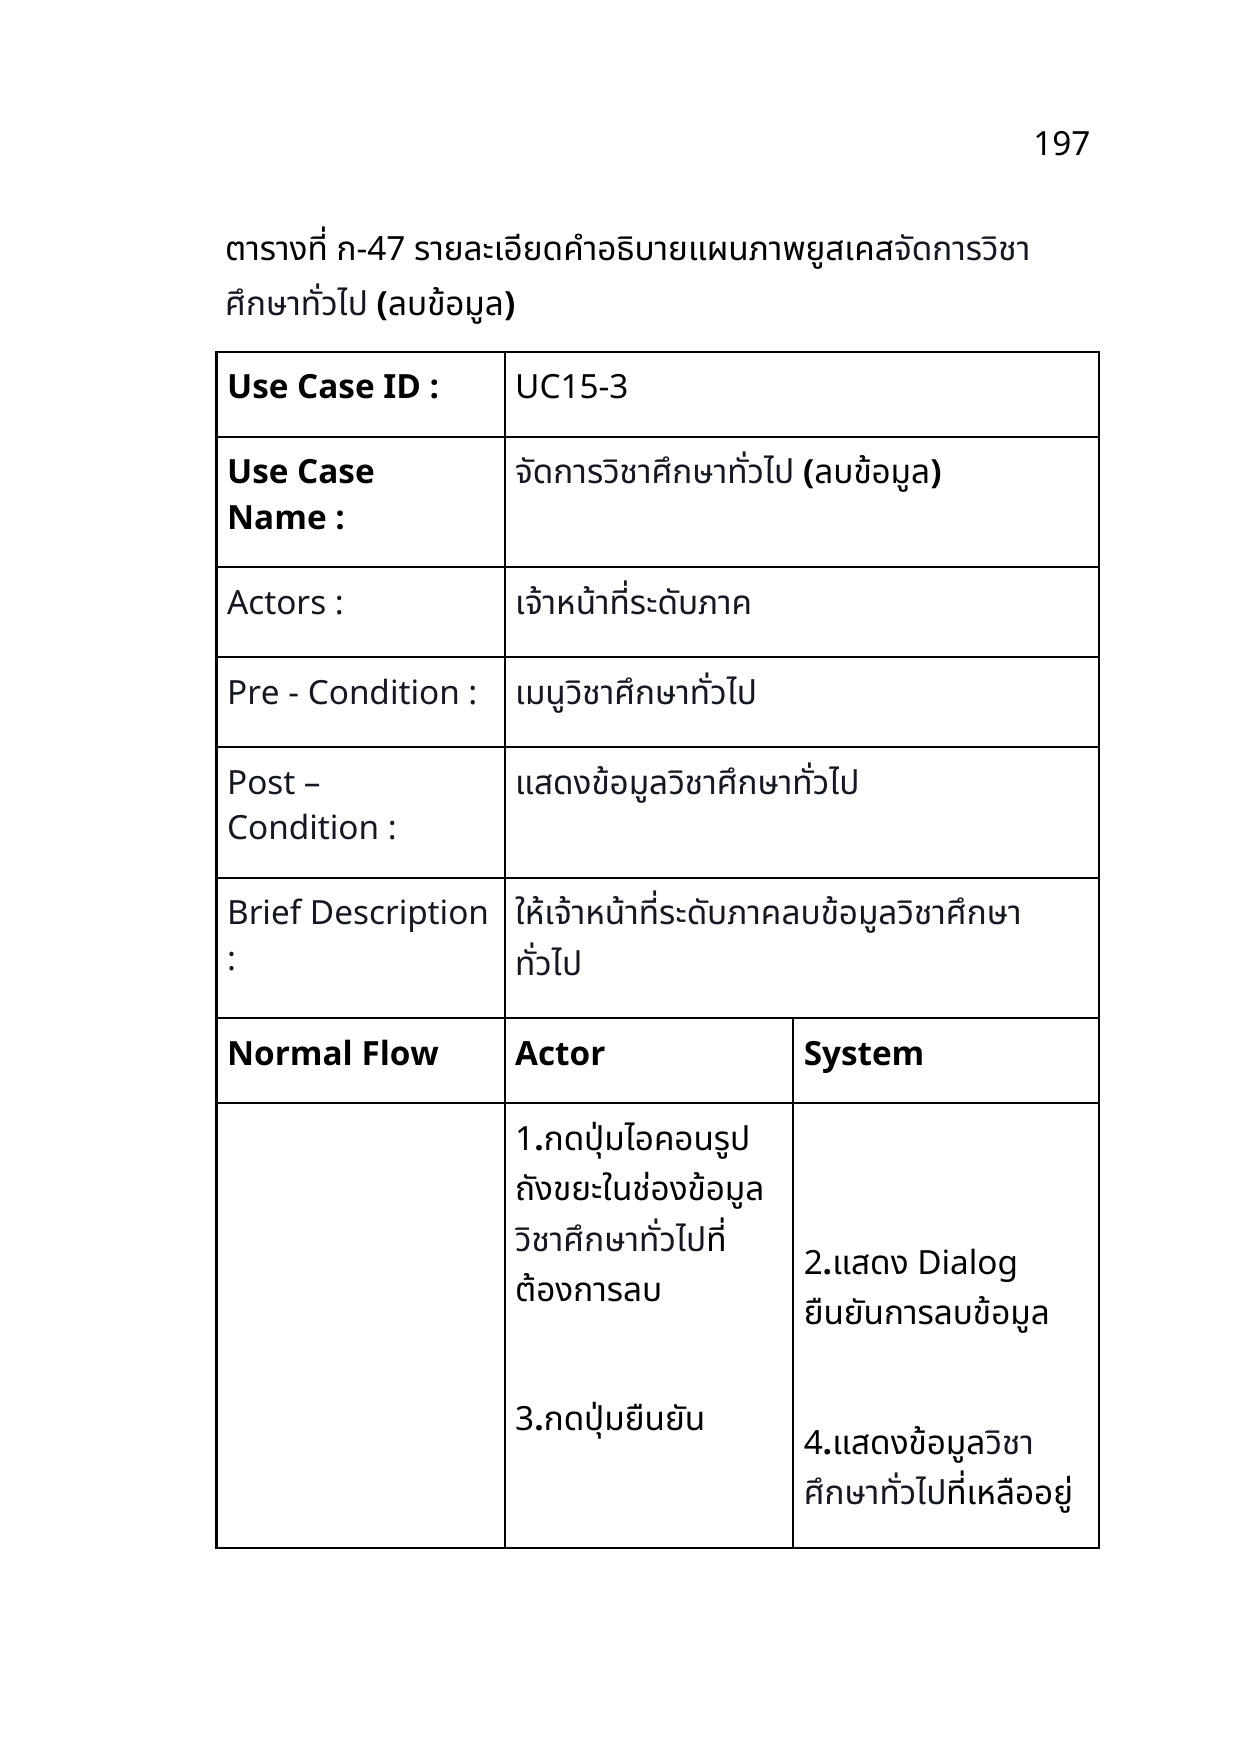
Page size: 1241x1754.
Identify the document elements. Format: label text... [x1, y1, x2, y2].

table_cell Post – Condition : [218, 748, 504, 877]
table_cell เมนูวิชาศึกษาทั่วไป [506, 658, 1098, 746]
table_header Use Case ID : [218, 353, 504, 436]
table_header UC15-3 [506, 353, 1098, 436]
table_cell Normal Flow [218, 1019, 504, 1102]
table_cell [218, 1104, 504, 1547]
table_cell 2.แสดง Dialog ยืนยันการลบข้อมูล 4.แสดงข้อมูลวิชาศึกษาทั่วไปที่เหลืออยู่ [794, 1104, 1098, 1547]
table_cell Use Case Name : [218, 438, 504, 566]
table_cell จัดการวิชาศึกษาทั่วไป (ลบข้อมูล) [506, 438, 1098, 566]
table_cell System [794, 1019, 1098, 1102]
text ตารางที่ ก-47 รายละเอียดคำอธิบายแผนภาพยูสเคสจัดการวิชาศึกษาทั่วไป (ลบข้อมูล) [225, 225, 1090, 330]
table_cell Brief Description : [218, 879, 504, 1017]
table_cell Actors : [218, 568, 504, 656]
table_cell แสดงข้อมูลวิชาศึกษาทั่วไป [506, 748, 1098, 877]
table_cell เจ้าหน้าที่ระดับภาค [506, 568, 1098, 656]
table_cell Pre - Condition : [218, 658, 504, 746]
table_cell Actor [506, 1019, 792, 1102]
table_cell ให้เจ้าหน้าที่ระดับภาคลบข้อมูลวิชาศึกษาทั่วไป [506, 879, 1098, 1017]
table_cell 1.กดปุ่มไอคอนรูปถังขยะในช่องข้อมูลวิชาศึกษาทั่วไปที่ต้องการลบ 3.กดปุ่มยืนยัน [506, 1104, 792, 1547]
